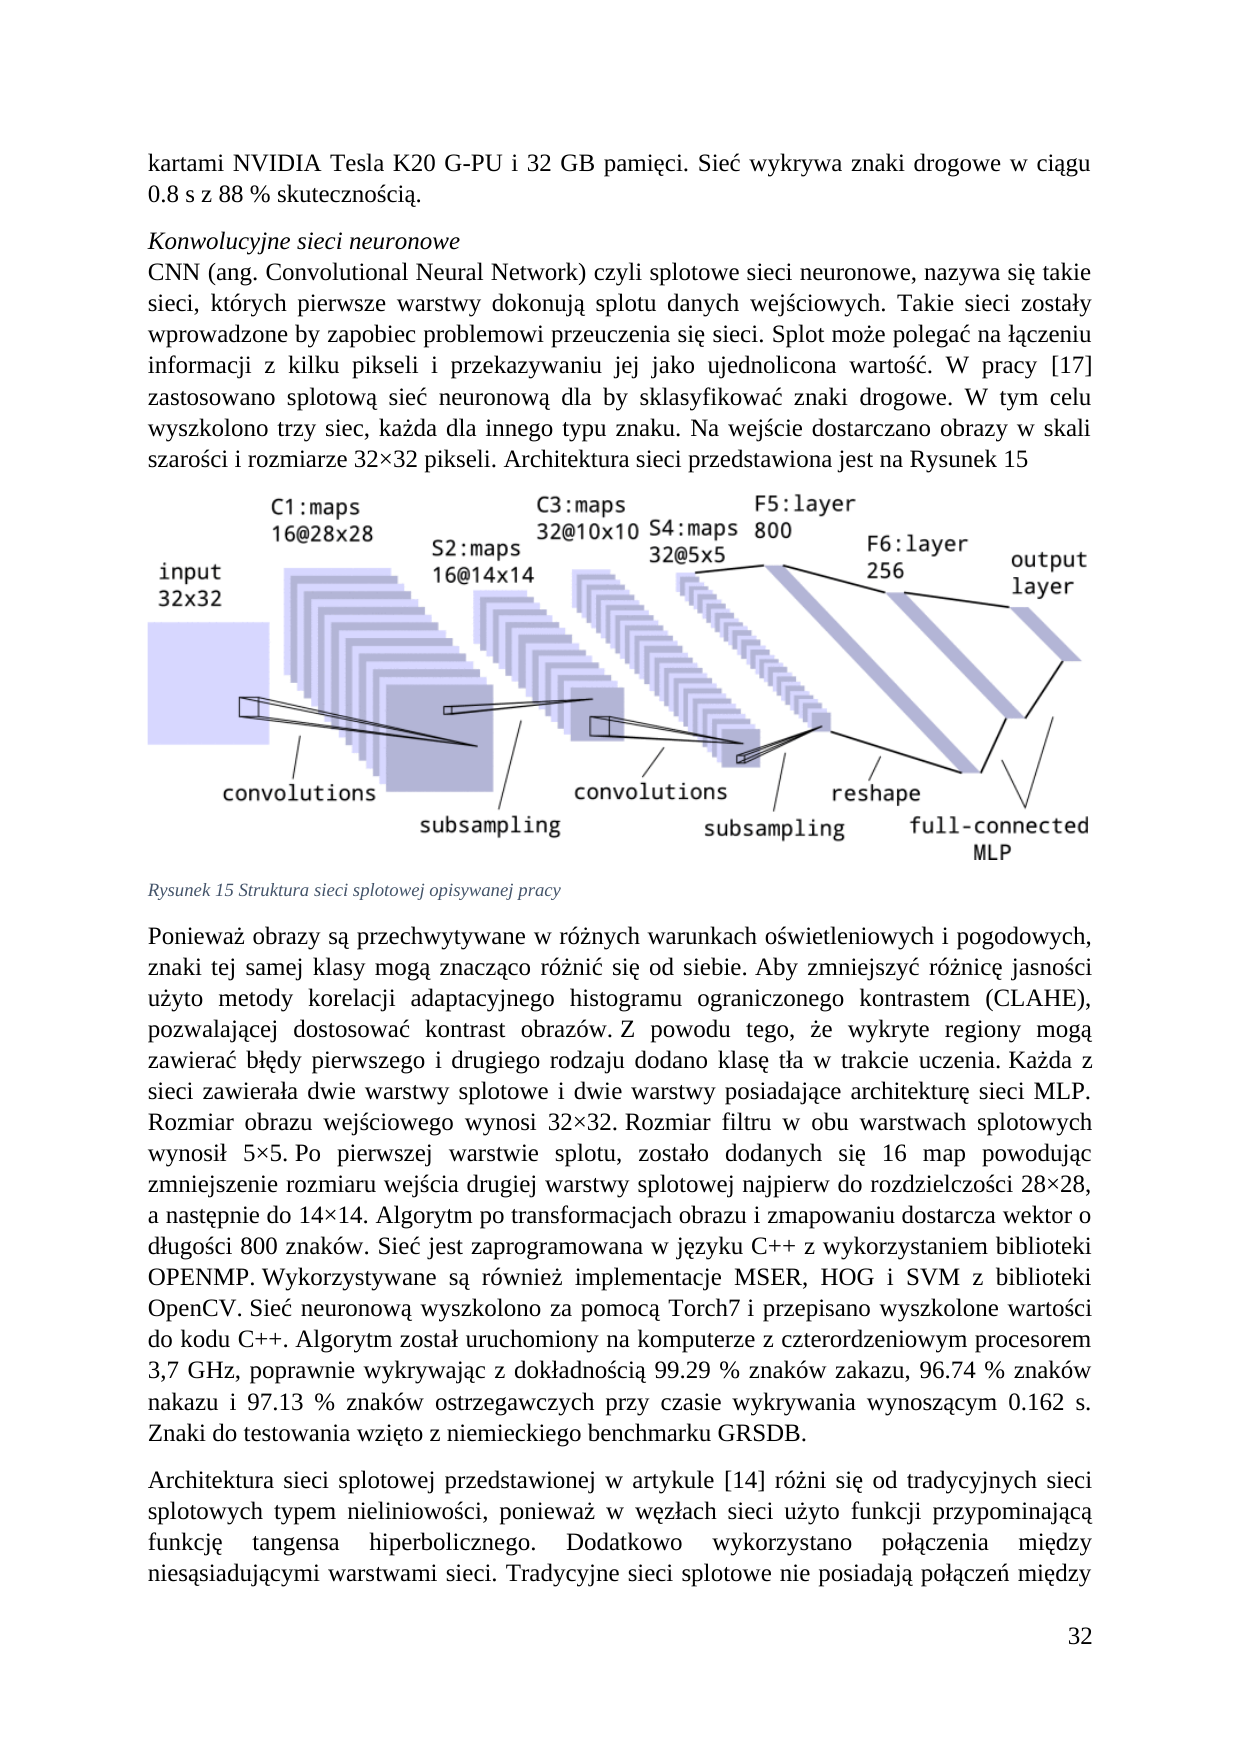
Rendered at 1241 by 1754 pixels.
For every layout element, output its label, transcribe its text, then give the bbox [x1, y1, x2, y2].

picture [147, 491, 1089, 860]
text Rysunek 15 Struktura sieci splotowej opisywanej pracy [148, 879, 1092, 900]
text Ponieważ obrazy są przechwytywane w różnych warunkach oświetleniowych i pogodowych, znaki tej samej klasy mogą znacząco różnić się od siebie. Aby zmniejszyć różnicę jasności użyto metody korelacji adaptacyjnego histogramu ograniczonego kontrastem (CLAHE), pozwalającej dostosować kontrast obrazów. Z powodu tego, że wykryte regiony mogą zawierać błędy pierwszego i drugiego rodzaju dodano klasę tła w trakcie uczenia. Każda z sieci zawierała dwie warstwy splotowe i dwie warstwy posiadające architekturę sieci MLP. Rozmiar obrazu wejściowego wynosi 32×32. Rozmiar filtru w obu warstwach splotowych wynosił 5×5. Po pierwszej warstwie splotu, zostało dodanych się 16 map powodując zmniejszenie rozmiaru wejścia drugiej warstwy splotowej najpierw do rozdzielczości 28×28, a następnie do 14×14. Algorytm po transformacjach obrazu i zmapowaniu dostarcza wektor o długości 800 znaków. Sieć jest zaprogramowana w języku C++ z wykorzystaniem biblioteki OPENMP. Wykorzystywane są również implementacje MSER, HOG i SVM z biblioteki OpenCV. Sieć neuronową wyszkolono za pomocą Torch7 i przepisano wyszkolone wartości do kodu C++. Algorytm został uruchomiony na komputerze z czterordzeniowym procesorem 3,7 GHz, poprawnie wykrywając z dokładnością 99.29 % znaków zakazu, 96.74 % znaków nakazu i 97.13 % znaków ostrzegawczych przy czasie wykrywania wynoszącym 0.162 s. Znaki do testowania wzięto z niemieckiego benchmarku GRSDB. [148, 921, 1092, 1446]
subtitle Konwolucyjne sieci neuronowe [148, 226, 1092, 255]
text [148, 1465, 1092, 1587]
text CNN (ang. Convolutional Neural Network) czyli splotowe sieci neuronowe, nazywa się takie sieci, których pierwsze warstwy dokonują splotu danych wejściowych. Takie sieci zostały wprowadzone by zapobiec problemowi przeuczenia się sieci. Splot może polegać na łączeniu informacji z kilku pikseli i przekazywaniu jej jako ujednolicona wartość. W pracy zastosowano splotową sieć neuronową dla by sklasyfikować znaki drogowe. W tym celu wyszkolono trzy siec, każda dla innego typu znaku. Na wejście dostarczano obrazy w skali szarości i rozmiarze 32×32 pikseli. Architektura sieci przedstawiona jest na Rysunek 15 [148, 257, 1092, 472]
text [148, 148, 1092, 207]
